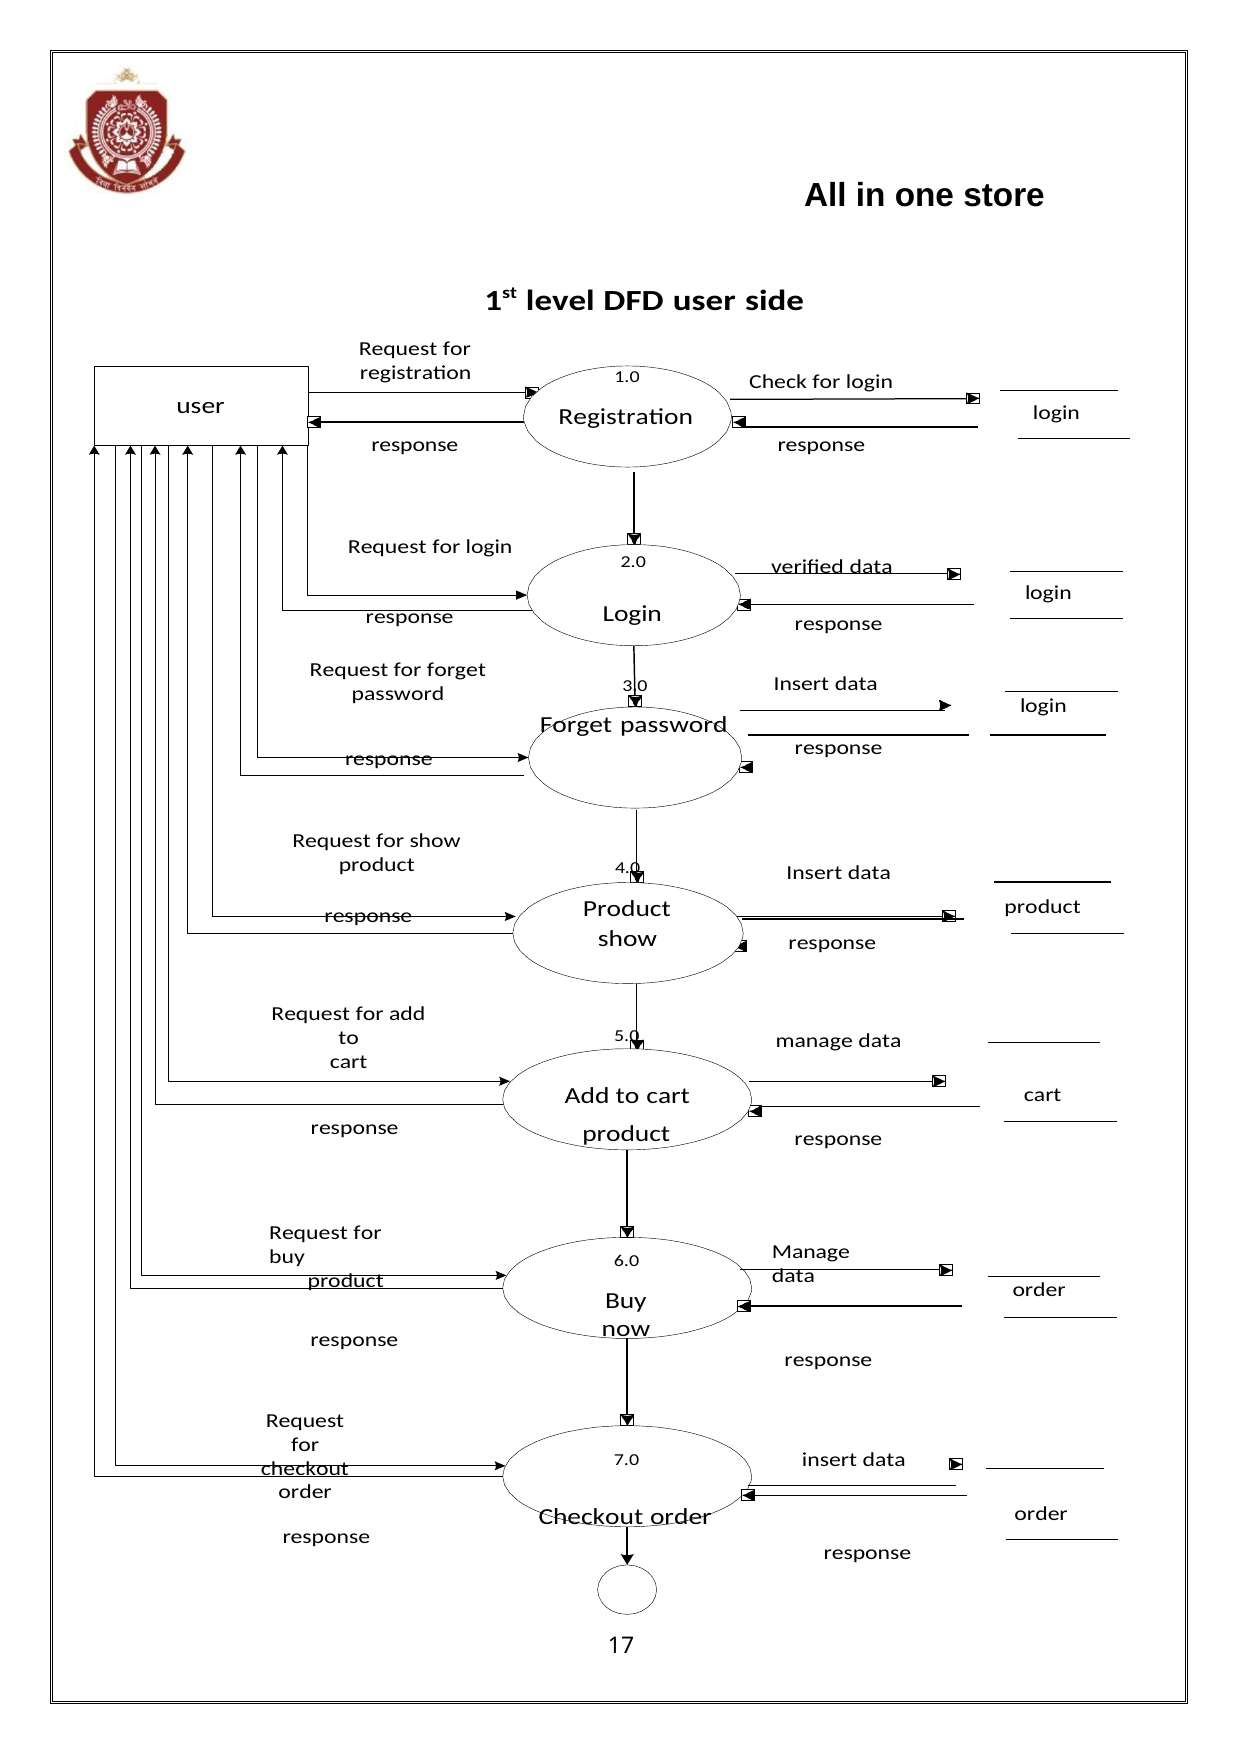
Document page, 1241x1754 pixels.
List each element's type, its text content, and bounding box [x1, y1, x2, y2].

picture [621, 1227, 633, 1237]
picture [740, 762, 752, 772]
text Request for [67, 336, 471, 360]
text Add to cart [564, 1082, 977, 1109]
picture [64, 65, 192, 194]
picture [631, 872, 643, 882]
text 7.0 [431, 1449, 639, 1469]
picture [308, 417, 320, 427]
text 4.0 [465, 858, 640, 878]
text manage data [775, 1028, 1185, 1052]
text login [1023, 580, 1074, 604]
picture [948, 569, 960, 579]
text product [402, 1121, 670, 1147]
text user [67, 393, 224, 419]
picture [967, 394, 979, 403]
text Request for checkout order [249, 1409, 360, 1503]
text 1.0 [476, 366, 639, 387]
text response [666, 611, 882, 635]
text cart [258, 1049, 438, 1073]
text Check for login [749, 369, 1185, 393]
text response [777, 432, 977, 457]
text Request for add to [258, 1001, 438, 1049]
text response [784, 1347, 898, 1371]
text Buy now [577, 1286, 674, 1342]
text Product [583, 894, 962, 922]
text Manage data [772, 1239, 898, 1288]
picture [526, 388, 538, 398]
text response [371, 432, 458, 456]
text response [67, 746, 433, 771]
picture [628, 534, 640, 544]
text response [549, 1540, 1185, 1564]
text Registration [558, 402, 977, 430]
text response [788, 933, 1185, 953]
text insert data [802, 1452, 1185, 1469]
picture [938, 700, 952, 711]
text response [67, 908, 412, 926]
text Request for show product [292, 829, 462, 876]
text login [1033, 400, 1185, 424]
text response [794, 1126, 1185, 1150]
text product response [307, 1268, 399, 1351]
picture [749, 1109, 761, 1116]
text Login [602, 599, 662, 627]
text 5.0 [442, 1025, 639, 1045]
picture [933, 1076, 945, 1082]
text product [1004, 894, 1185, 918]
text Request for forget password [309, 657, 487, 706]
text Insert data [773, 676, 944, 694]
text Forget password [459, 716, 1185, 737]
picture [737, 941, 746, 951]
picture [631, 1041, 643, 1048]
text Insert data [786, 861, 1185, 885]
text response [491, 737, 1185, 759]
picture [940, 1265, 952, 1275]
picture [738, 600, 750, 610]
text cart [1024, 1082, 1185, 1107]
text Checkout order order [420, 1504, 1185, 1529]
text response [67, 1121, 398, 1138]
picture [742, 1490, 754, 1500]
picture [629, 696, 641, 706]
text 3.0 [489, 675, 647, 695]
text order [1010, 1277, 1068, 1301]
text show [67, 933, 657, 950]
text Request for login response [348, 534, 518, 628]
text 6.0 [612, 1250, 641, 1271]
text 2.0 [604, 552, 662, 572]
text login [1020, 700, 1185, 716]
text registration [67, 360, 471, 384]
text verified data [666, 554, 892, 579]
text response [67, 1524, 370, 1548]
picture [738, 1301, 750, 1311]
text 1st level DFD user side [189, 282, 1098, 317]
text Request for buy [269, 1220, 422, 1268]
picture [621, 1415, 633, 1425]
